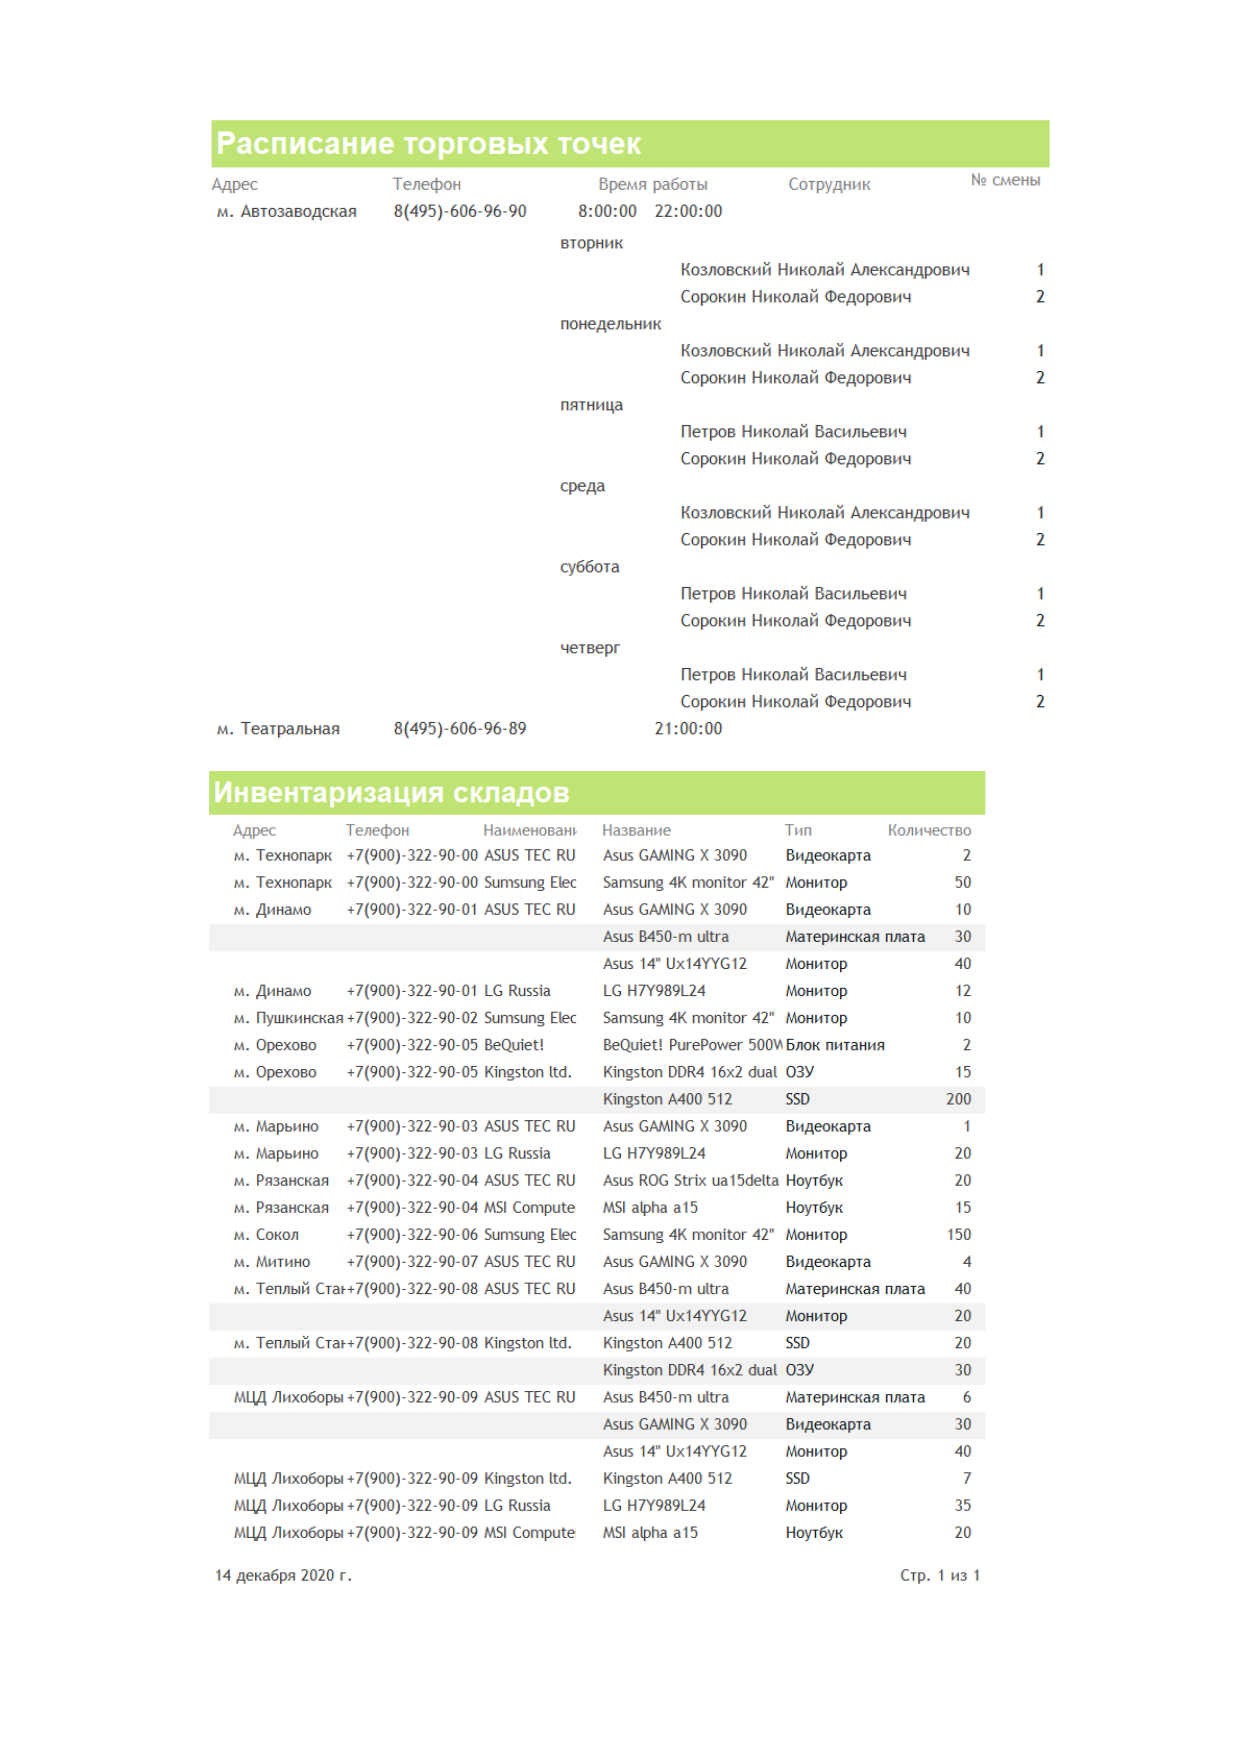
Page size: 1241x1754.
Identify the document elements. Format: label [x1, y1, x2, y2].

picture [206, 118, 1052, 740]
picture [206, 770, 986, 1588]
